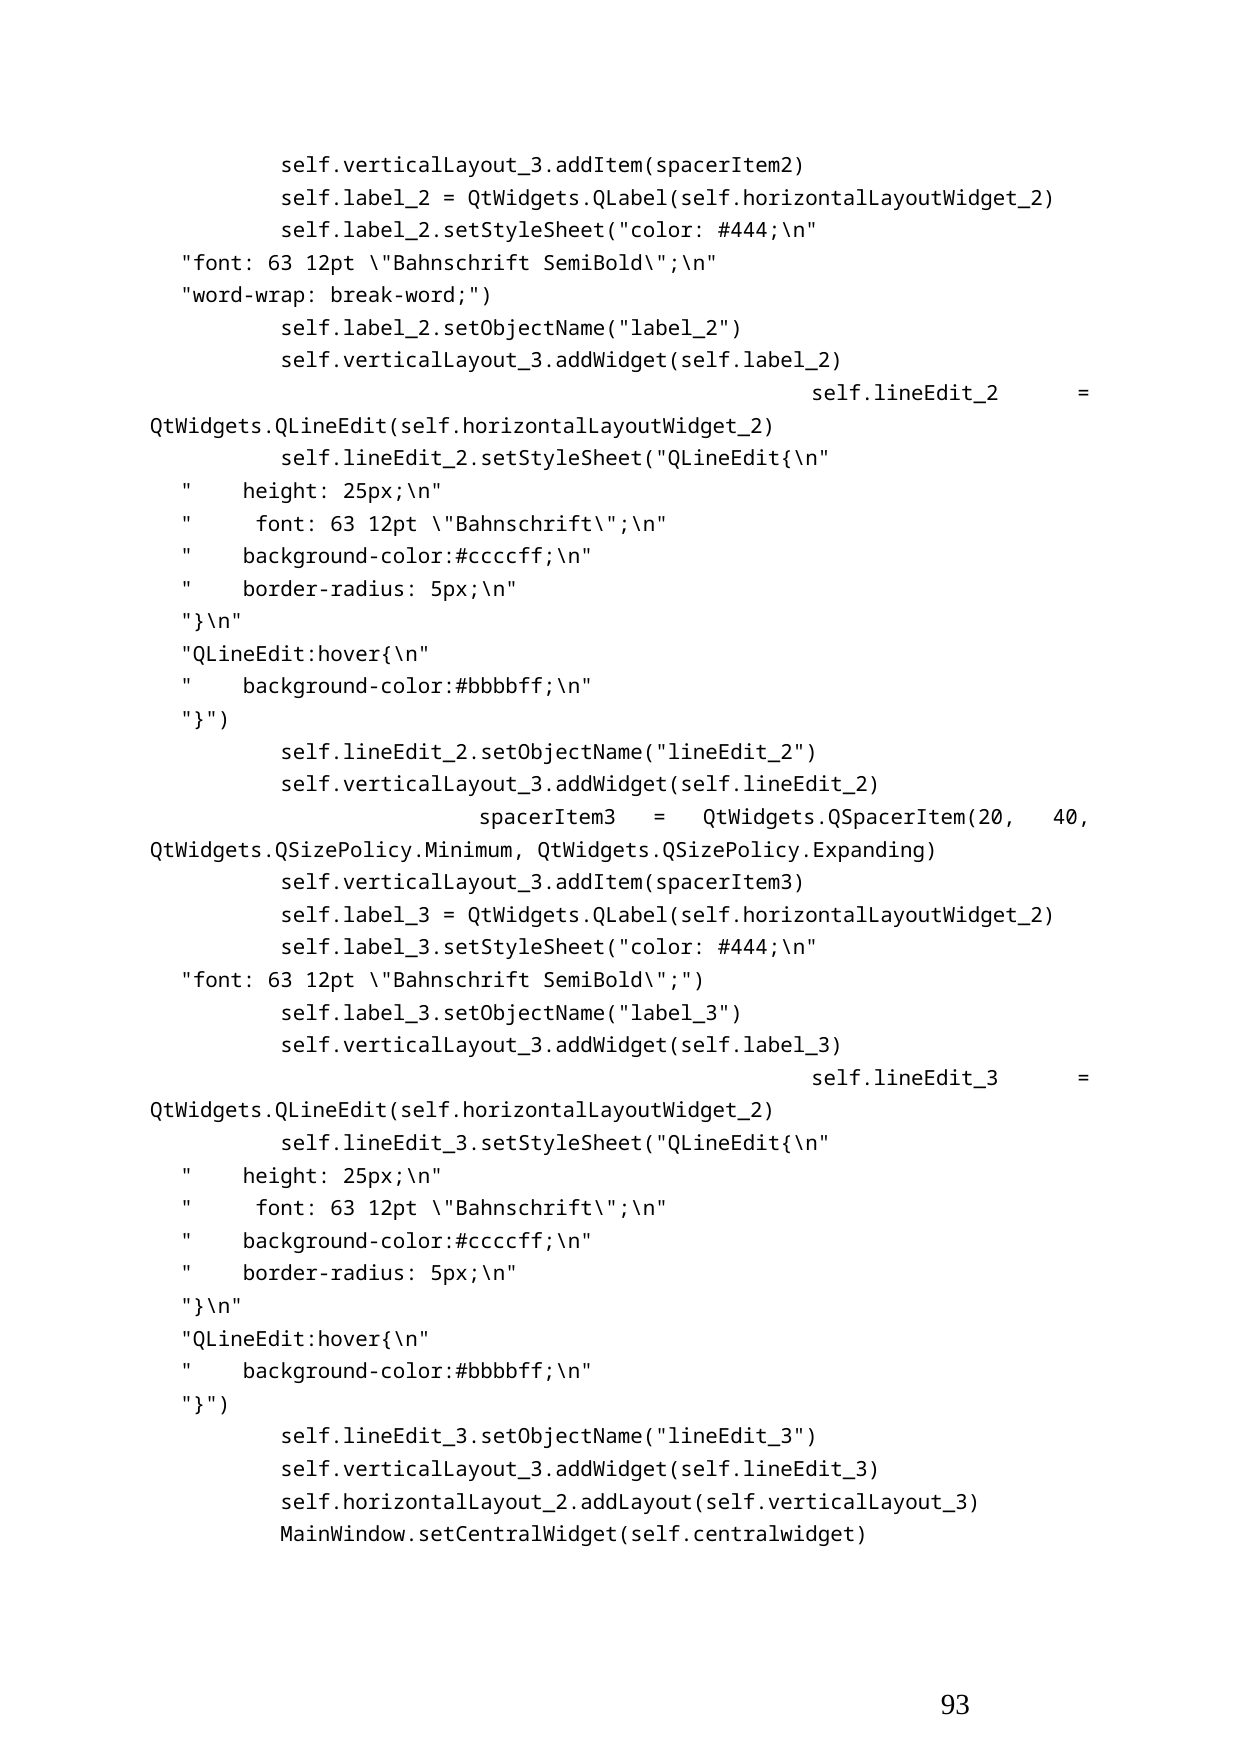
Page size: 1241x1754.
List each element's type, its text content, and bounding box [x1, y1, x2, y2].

text " font: 63 12pt \"Bahnschrift\";\n" [150, 1193, 1090, 1222]
text self.lineEdit_2 = QtWidgets.QLineEdit(self.horizontalLayoutWidget_2) [150, 378, 1090, 439]
text MainWindow.setCentralWidget(self.centralwidget) [150, 1519, 1090, 1548]
text self.label_3.setObjectName("label_3") [150, 998, 1090, 1026]
text self.horizontalLayout_2.addLayout(self.verticalLayout_3) [150, 1487, 1090, 1515]
text self.lineEdit_3.setStyleSheet("QLineEdit{\n" [150, 1128, 1090, 1157]
text " background-color:#bbbbff;\n" [150, 672, 1090, 700]
text self.verticalLayout_3.addWidget(self.label_3) [150, 1030, 1090, 1059]
text " height: 25px;\n" [150, 1161, 1090, 1189]
text " background-color:#ccccff;\n" [150, 541, 1090, 570]
text " font: 63 12pt \"Bahnschrift\";\n" [150, 509, 1090, 537]
text " background-color:#ccccff;\n" [150, 1226, 1090, 1254]
text self.label_3 = QtWidgets.QLabel(self.horizontalLayoutWidget_2) [150, 900, 1090, 928]
text self.lineEdit_2.setStyleSheet("QLineEdit{\n" [150, 443, 1090, 472]
text "font: 63 12pt \"Bahnschrift SemiBold\";\n" [150, 248, 1090, 276]
text "QLineEdit:hover{\n" [150, 639, 1090, 667]
text self.label_2 = QtWidgets.QLabel(self.horizontalLayoutWidget_2) [150, 183, 1090, 211]
text self.label_3.setStyleSheet("color: #444;\n" [150, 932, 1090, 961]
text self.lineEdit_3 = QtWidgets.QLineEdit(self.horizontalLayoutWidget_2) [150, 1063, 1090, 1124]
text " height: 25px;\n" [150, 476, 1090, 504]
text "font: 63 12pt \"Bahnschrift SemiBold\";") [150, 965, 1090, 993]
text spacerItem3 = QtWidgets.QSpacerItem(20, 40, QtWidgets.QSizePolicy.Minimum, QtWidgets.QSizePolicy.Expanding) [150, 802, 1090, 863]
text "}") [150, 704, 1090, 733]
text "QLineEdit:hover{\n" [150, 1324, 1090, 1352]
text " background-color:#bbbbff;\n" [150, 1356, 1090, 1385]
text self.verticalLayout_3.addWidget(self.label_2) [150, 346, 1090, 374]
text "}\n" [150, 606, 1090, 635]
text self.verticalLayout_3.addWidget(self.lineEdit_3) [150, 1454, 1090, 1483]
text self.lineEdit_3.setObjectName("lineEdit_3") [150, 1422, 1090, 1450]
text self.verticalLayout_3.addItem(spacerItem3) [150, 867, 1090, 896]
text "}\n" [150, 1291, 1090, 1319]
text self.label_2.setStyleSheet("color: #444;\n" [150, 215, 1090, 244]
text "word-wrap: break-word;") [150, 280, 1090, 309]
text self.lineEdit_2.setObjectName("lineEdit_2") [150, 737, 1090, 765]
text " border-radius: 5px;\n" [150, 574, 1090, 602]
text " border-radius: 5px;\n" [150, 1258, 1090, 1287]
text "}") [150, 1389, 1090, 1417]
text self.verticalLayout_3.addWidget(self.lineEdit_2) [150, 769, 1090, 798]
text self.verticalLayout_3.addItem(spacerItem2) [150, 150, 1090, 178]
text self.label_2.setObjectName("label_2") [150, 313, 1090, 341]
